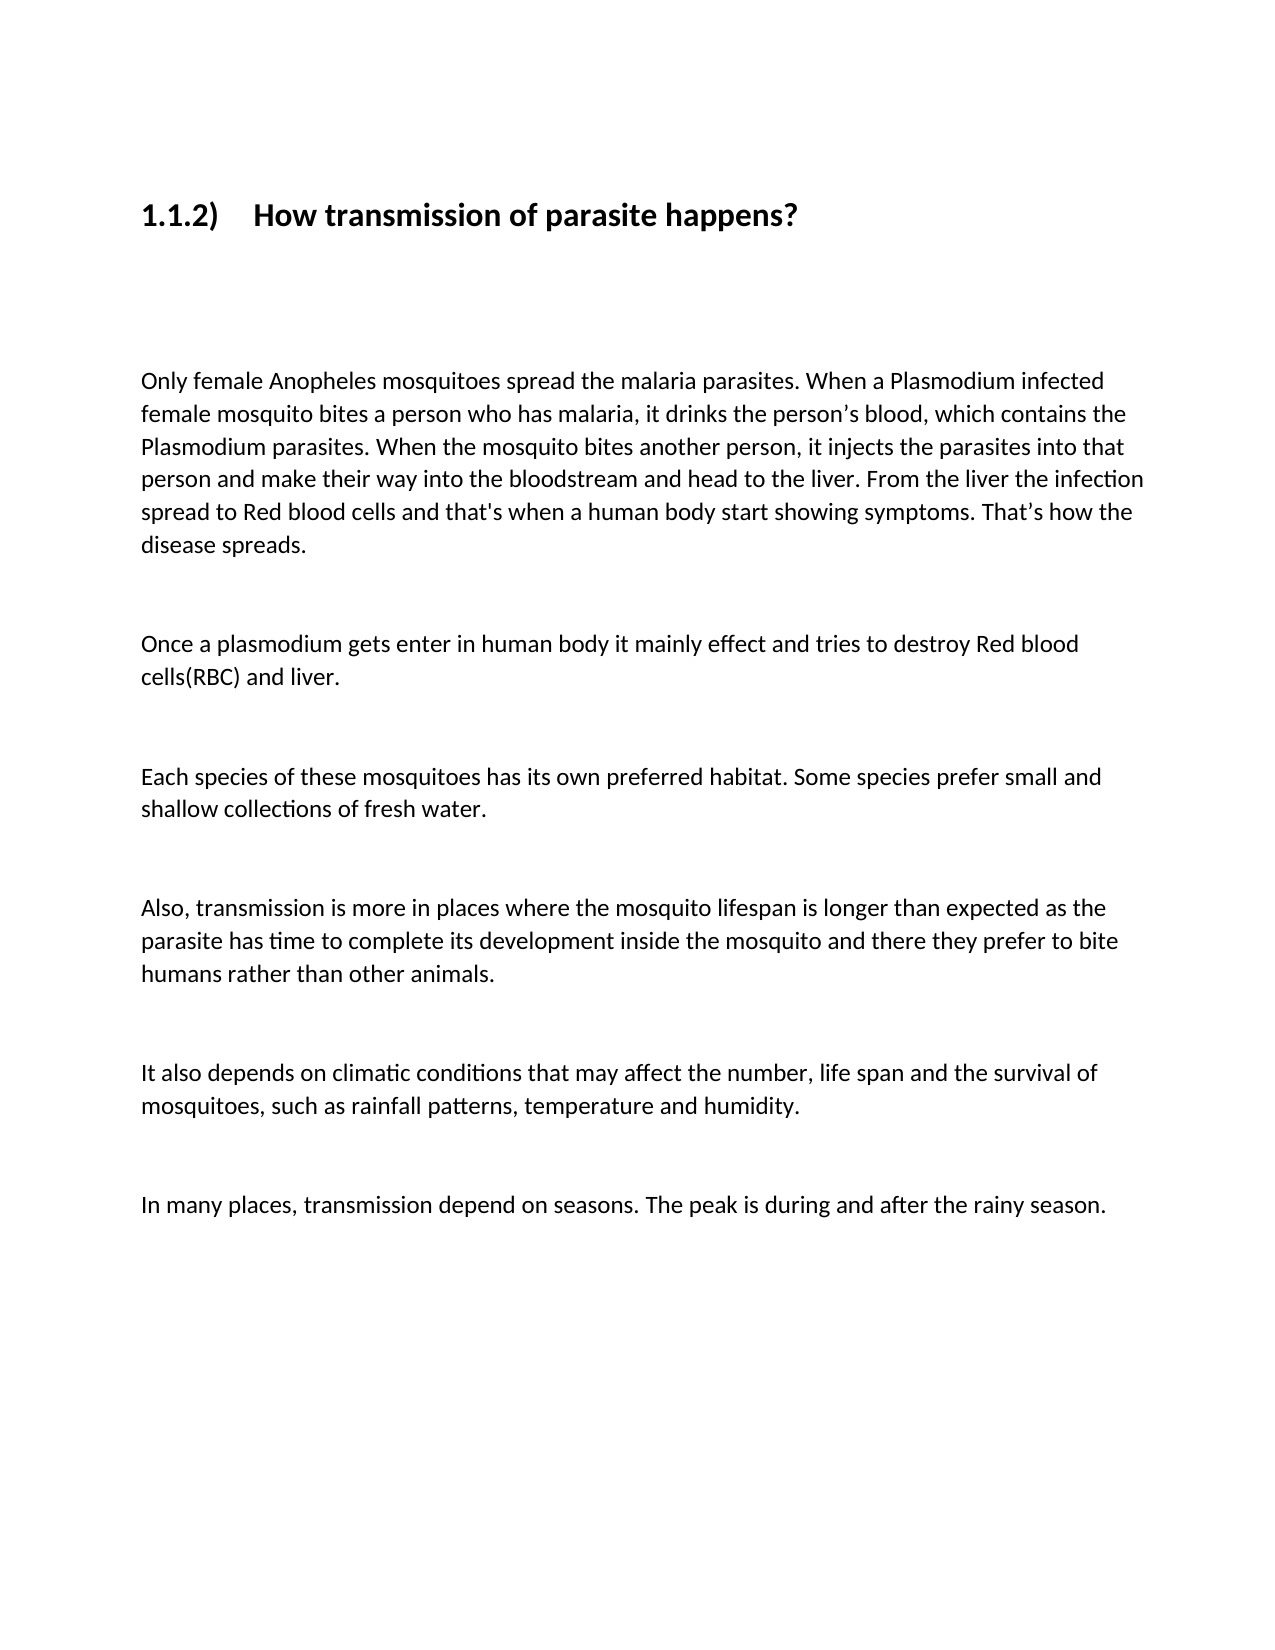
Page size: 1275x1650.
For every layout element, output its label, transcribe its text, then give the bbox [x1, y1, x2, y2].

text Also, transmission is more in places where the mosquito lifespan is longer than expected as the parasite has time to complete its development inside the mosquito and there they prefer to bite humans rather than other animals. [141, 892, 1172, 988]
text Once a plasmodium gets enter in human body it mainly effect and tries to destroy Red blood cells(RBC) and liver. [141, 628, 1082, 692]
subtitle How transmission of parasite happens? [141, 194, 1275, 235]
text Only female Anopheles mosquitoes spread the malaria parasites. When a Plasmodium infected female mosquito bites a person who has malaria, it drinks the person’s blood, which contains the Plasmodium parasites. When the mosquito bites another person, it injects the parasites into that [141, 365, 1172, 461]
text It also depends on climatic conditions that may affect the number, life span and the survival of mosquitoes, such as rainfall patterns, temperature and humidity. [141, 1057, 1101, 1120]
text Each species of these mosquitoes has its own preferred habitat. Some species prefer small and shallow collections of fresh water. [141, 761, 1172, 823]
text In many places, transmission depend on seasons. The peak is during and after the rainy season. [141, 1189, 1275, 1219]
text person and make their way into the bloodstream and head to the liver. From the liver the infection spread to Red blood cells and that's when a human body start showing symptoms. That’s how the disease spreads. [141, 463, 1172, 560]
